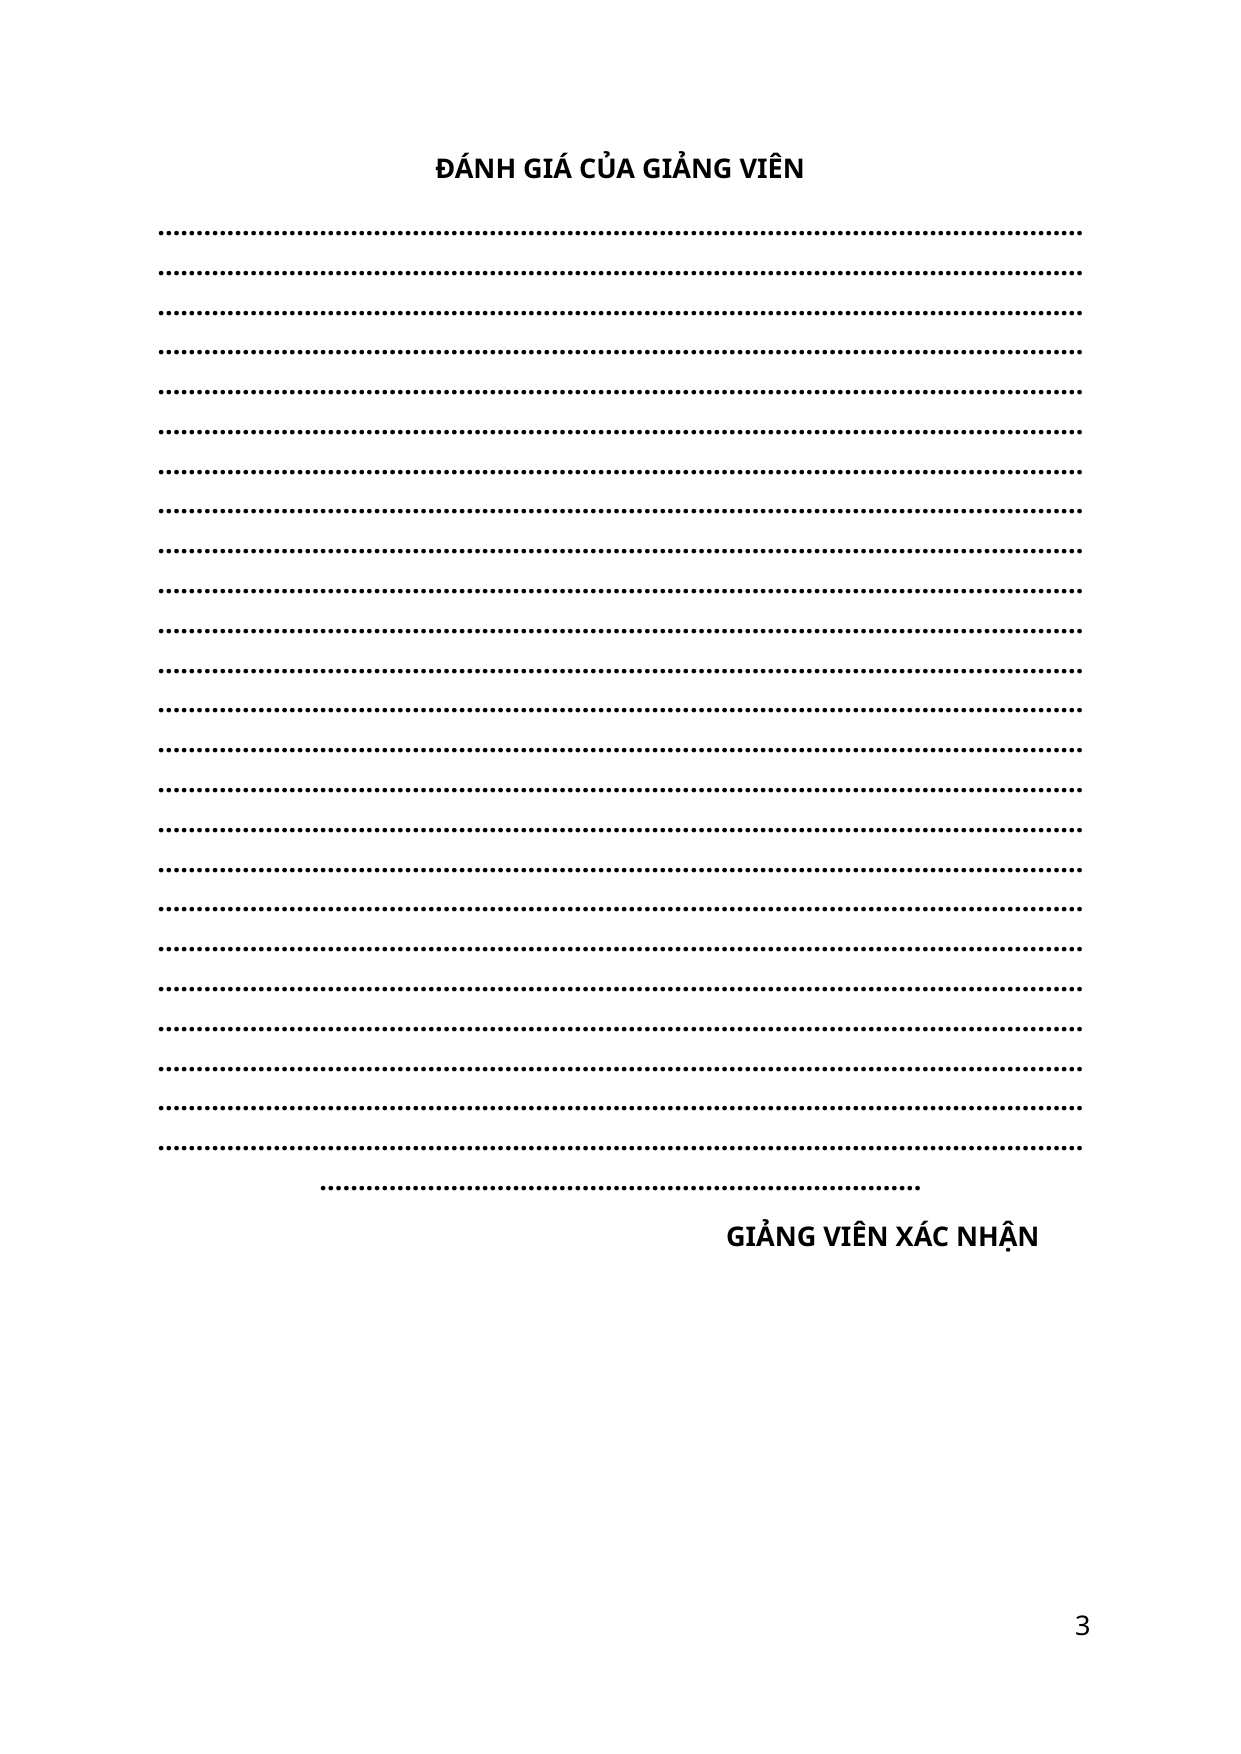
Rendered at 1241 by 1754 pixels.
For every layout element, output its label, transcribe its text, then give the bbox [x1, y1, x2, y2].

text ĐÁNH GIÁ CỦA GIẢNG VIÊN [150, 150, 1090, 187]
text …………………………………………………………………………………………………………………………………………………………………………………………………………………………………………………………………………………………………………………………………………………………………………………………………………………………………………………………………………………………………………………………………………………………………………………………………………………………………………………………………………………………………………………………………………………………………………………………………………………………………………………………………………………………………………………………………………………………………………………………………………………………………………………………………………………………………………………………………………………………………………………………………………………………………………………………………………………………………………………………………………………………………………………………………………………………………………………………………………………………………………………………………………………………………………………………………………………………………………………………………………………………………………………………………………………………………………………………………………………………………………………………………………………………………………………………………………………………………………………………………………………………………………………………………………………………………………………………………………………………………………………………………………………………………………………………………………………………………………………………………………………………………………………………………………………………………………………………………………………………………………………………………………………………………………………………………………………………………………………………………………………………………………………………………… [150, 206, 1090, 1198]
text GIẢNG VIÊN XÁC NHẬN [600, 1218, 1090, 1255]
